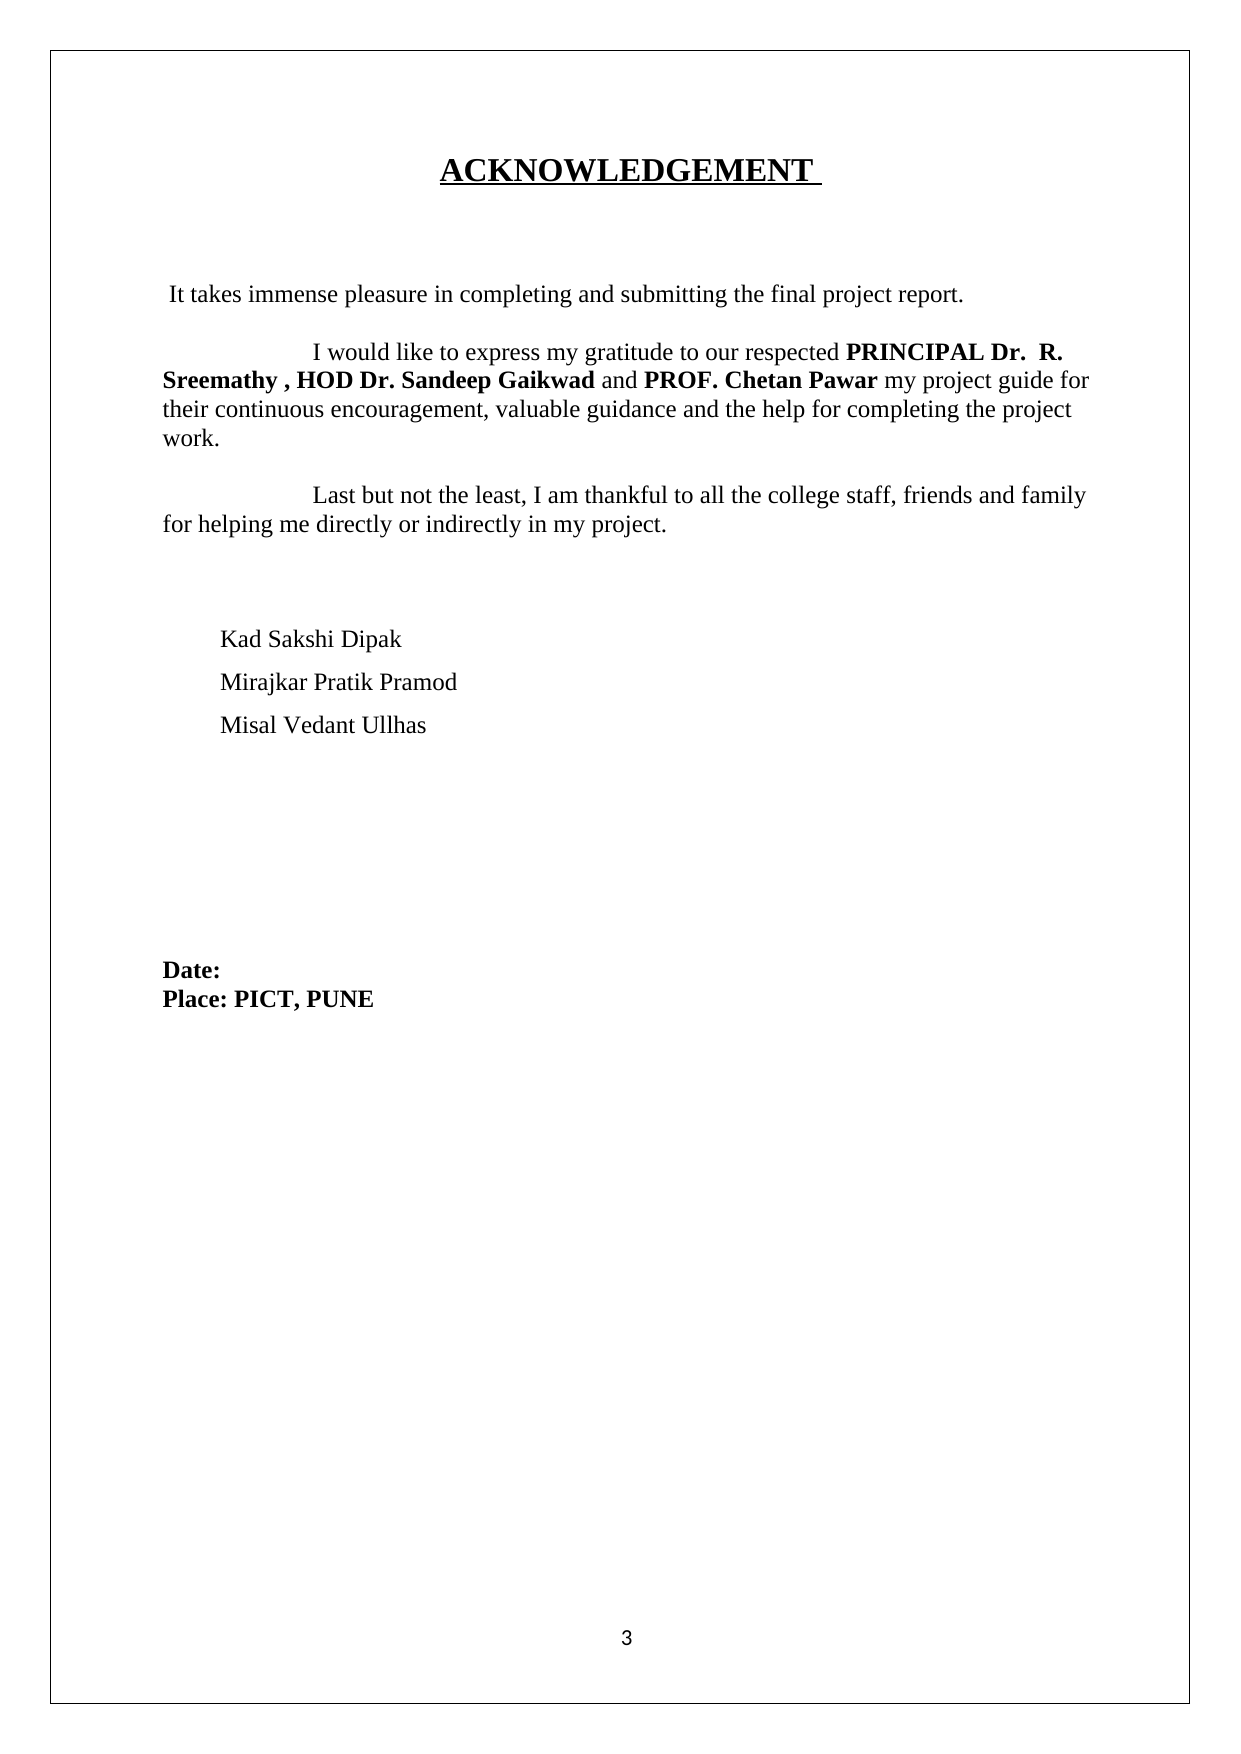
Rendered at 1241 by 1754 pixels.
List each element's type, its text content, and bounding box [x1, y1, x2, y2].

text Mirajkar Pratik Pramod [145, 667, 1090, 696]
text ACKNOWLEDGEMENT [162, 150, 1090, 188]
text Misal Vedant Ullhas [145, 711, 1090, 739]
text Last but not the least, I am thankful to all the college staff, friends and family for helping me directly or indirectly in my project. [162, 481, 1090, 538]
text Kad Sakshi Dipak [145, 624, 1090, 653]
text Date: [162, 955, 1090, 984]
text I would like to express my gratitude to our respected PRINCIPAL Dr. R. Sreemathy , HOD Dr. Sandeep Gaikwad and PROF. Chetan Pawar my project guide for their continuous encouragement, valuable guidance and the help for completing the project work. [162, 337, 1090, 452]
text Place: PICT, PUNE [162, 984, 1090, 1012]
text It takes immense pleasure in completing and submitting the final project report. [162, 279, 1090, 308]
